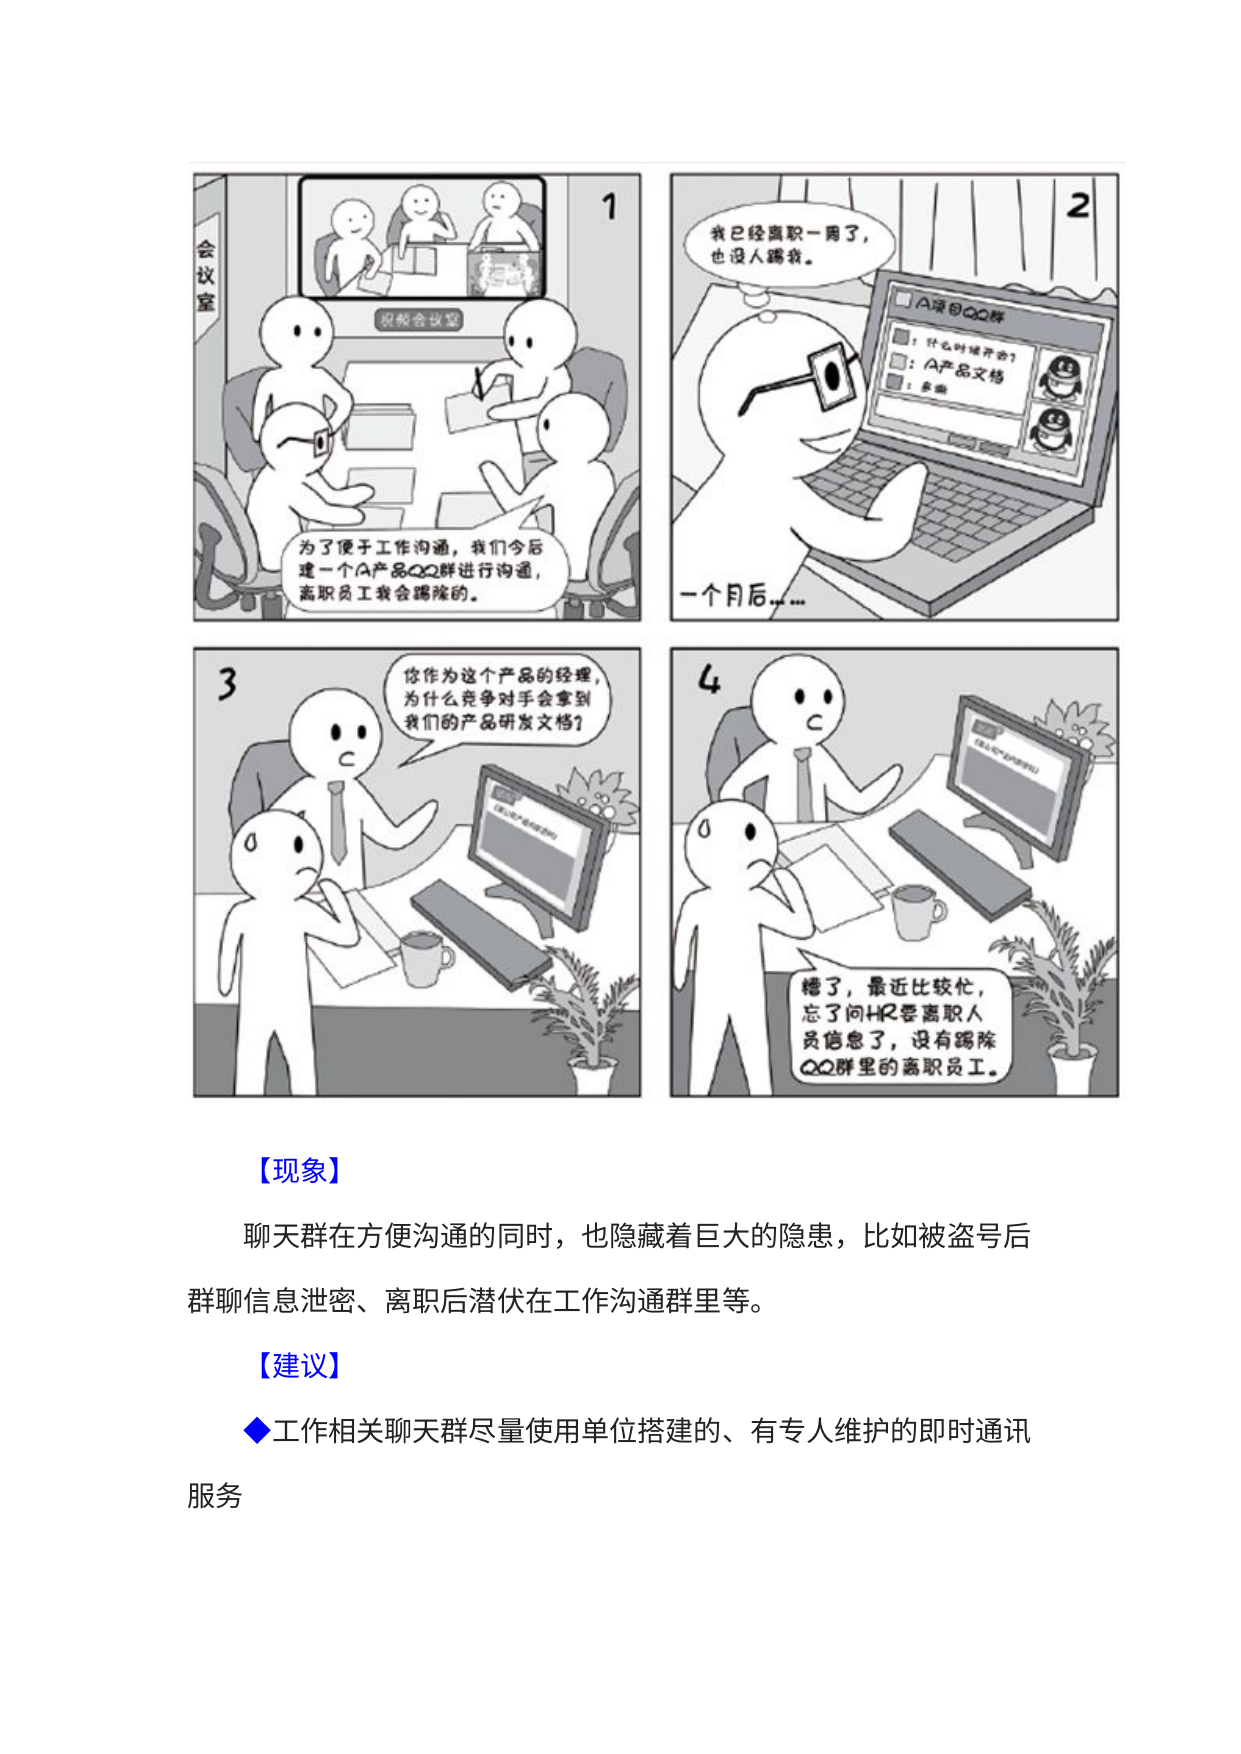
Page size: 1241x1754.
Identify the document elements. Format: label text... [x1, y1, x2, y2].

text 【建议】 [187, 1332, 1053, 1397]
picture [187, 162, 1125, 1106]
text 聊天群在方便沟通的同时，也隐藏着巨大的隐患，比如被盗号后群聊信息泄密、离职后潜伏在工作沟通群里等。 [187, 1202, 1053, 1332]
text 【现象】 [187, 1137, 1053, 1202]
text ◆工作相关聊天群尽量使用单位搭建的、有专人维护的即时通讯服务 [187, 1397, 1053, 1527]
